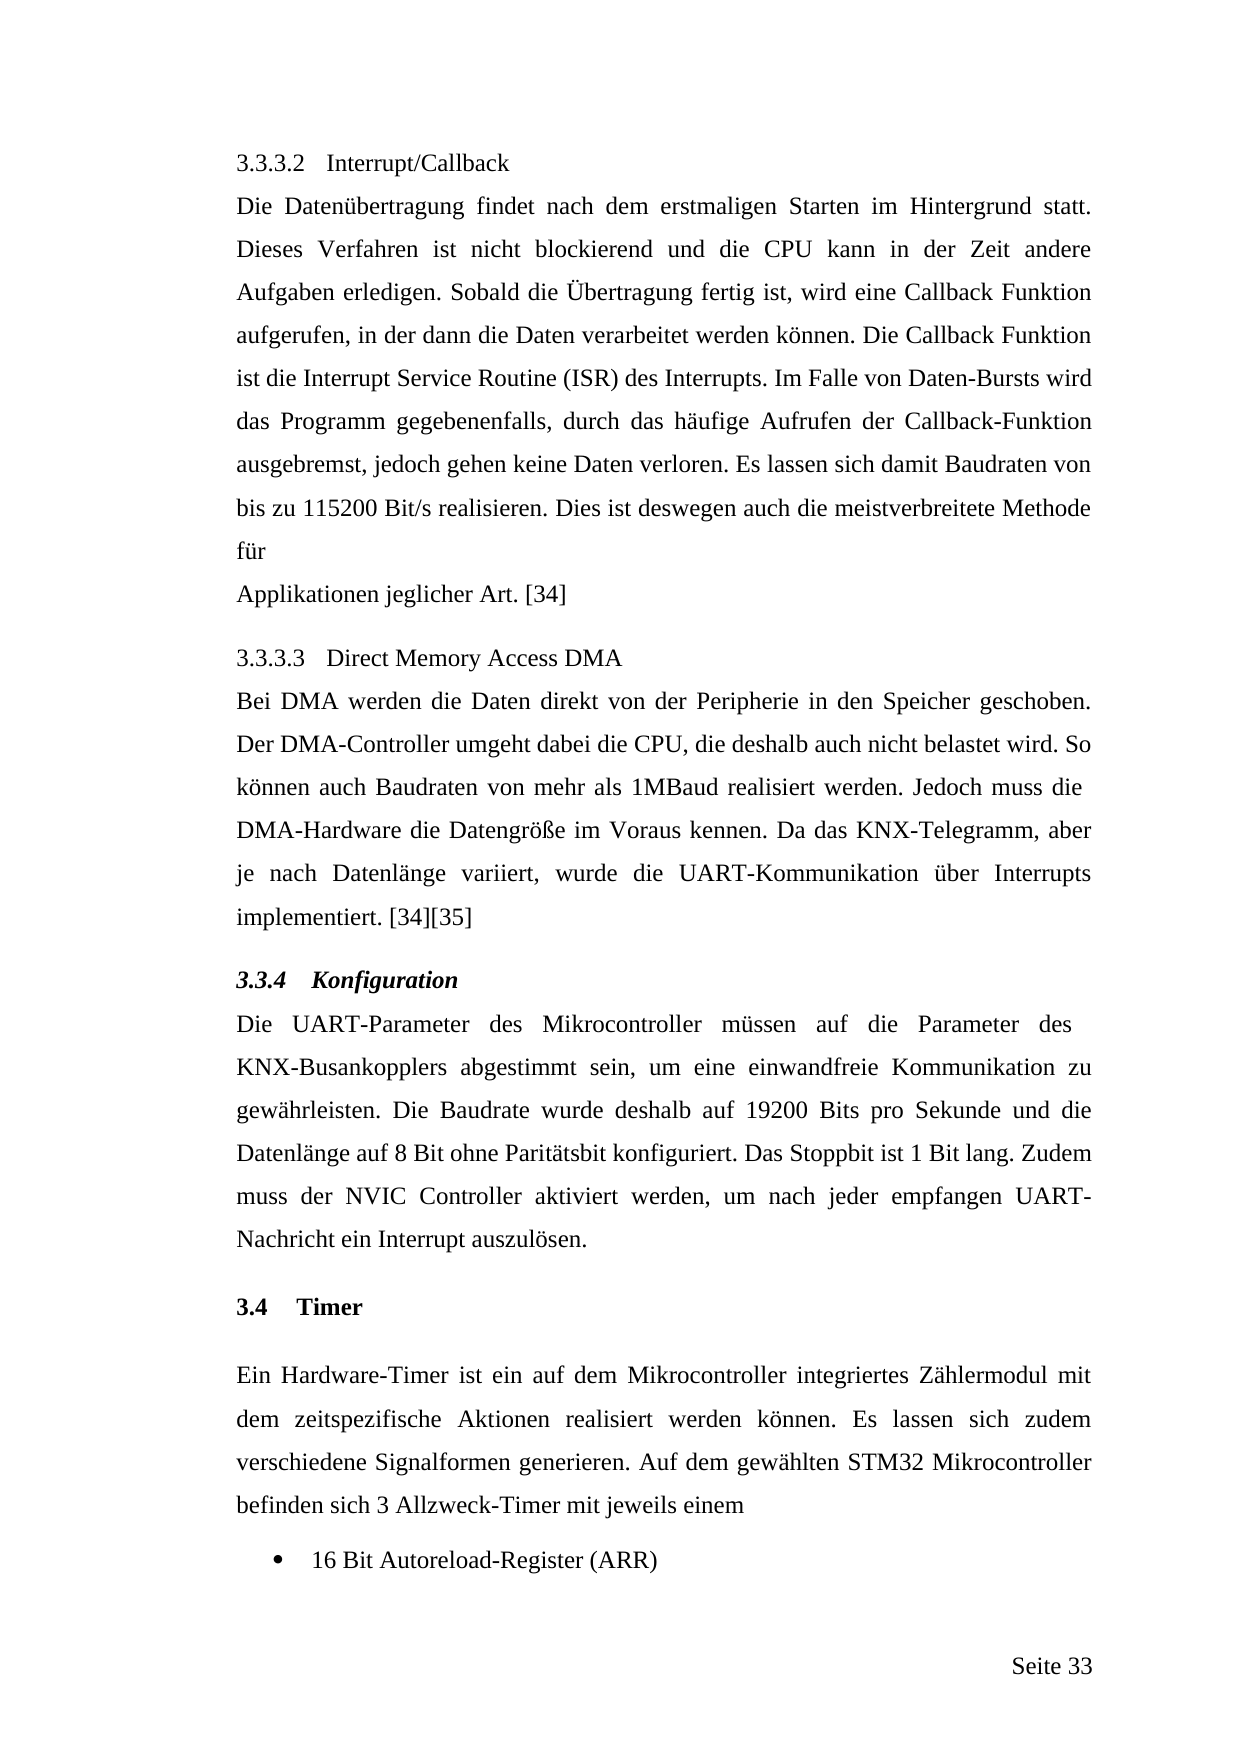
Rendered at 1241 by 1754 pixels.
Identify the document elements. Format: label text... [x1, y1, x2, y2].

text Bei DMA werden die Daten direkt von der Peripherie in den Speicher geschoben. Der DMA-Controller umgeht dabei die CPU, die deshalb auch nicht belastet wird. So können auch Baudraten von mehr als 1MBaud realisiert werden. Jedoch muss die DMA-Hardware die Datengröße im Voraus kennen. Da das KNX-Telegramm, aber je nach Datenlänge variiert, wurde die UART-Kommunikation über Interrupts implementiert. [34][35] [236, 686, 1092, 930]
subtitle Direct Memory Access DMA [236, 643, 1092, 672]
text 16 Bit Autoreload-Register (ARR) [274, 1546, 1092, 1574]
subtitle Interrupt/Callback [236, 148, 1092, 176]
text Ein Hardware-Timer ist ein auf dem Mikrocontroller integriertes Zählermodul mit dem zeitspezifische Aktionen realisiert werden können. Es lassen sich zudem verschiedene Signalformen generieren. Auf dem gewählten STM32 Mikrocontroller befinden sich 3 Allzweck-Timer mit jeweils einem [236, 1361, 1092, 1519]
text Die Datenübertragung findet nach dem erstmaligen Starten im Hintergrund statt. Dieses Verfahren ist nicht blockierend und die CPU kann in der Zeit andere Aufgaben erledigen. Sobald die Übertragung fertig ist, wird eine Callback Funktion aufgerufen, in der dann die Daten verarbeitet werden können. Die Callback Funktion ist die Interrupt Service Routine (ISR) des Interrupts. Im Falle von Daten-Bursts wird das Programm gegebenenfalls, durch das häufige Aufrufen der Callback-Funktion ausgebremst, jedoch gehen keine Daten verloren. Es lassen sich damit Baudraten von bis zu 115200 Bit/s realisieren. Dies ist deswegen auch die meistverbreitete Methode für Applikationen jeglicher Art. [34] [236, 191, 1092, 608]
subtitle Konfiguration [236, 966, 1092, 994]
text Die UART-Parameter des Mikrocontroller müssen auf die Parameter des KNX-Busankopplers abgestimmt sein, um eine einwandfreie Kommunikation zu gewährleisten. Die Baudrate wurde deshalb auf 19200 Bits pro Sekunde und die Datenlänge auf 8 Bit ohne Paritätsbit konfiguriert. Das Stoppbit ist 1 Bit lang. Zudem muss der NVIC Controller aktiviert werden, um nach jeder empfangen UART-Nachricht ein Interrupt auszulösen. [236, 1009, 1092, 1253]
subtitle Timer [236, 1292, 1092, 1321]
